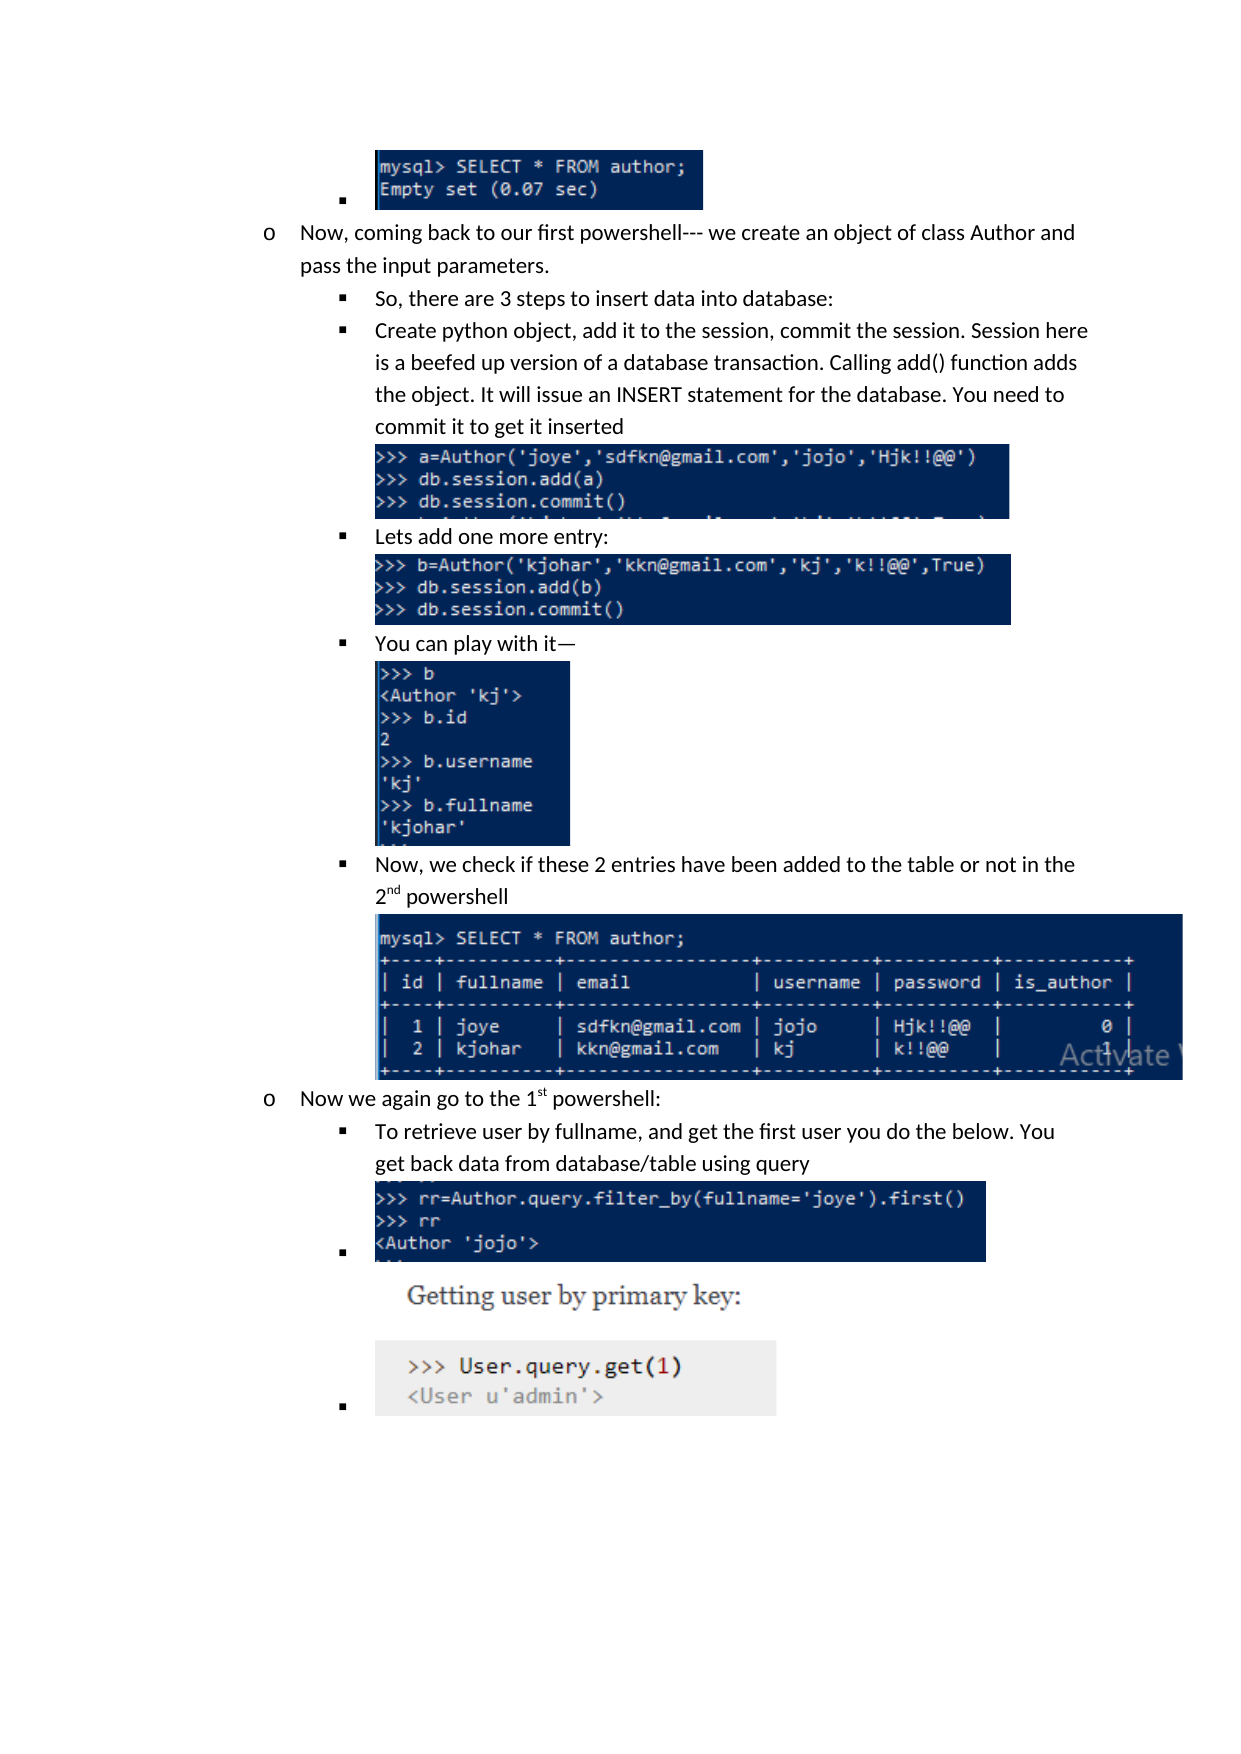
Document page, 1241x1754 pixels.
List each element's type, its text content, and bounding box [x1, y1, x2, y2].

list Lets add one more entry: [337, 522, 1090, 550]
picture [375, 554, 1011, 625]
picture [375, 661, 571, 846]
picture [375, 150, 704, 210]
list So, there are 3 steps to insert data into database: [337, 284, 1090, 312]
picture [375, 1181, 986, 1262]
list Now, coming back to our first powershell--- we create an object of class Author and pass the input parameters. [262, 218, 1090, 279]
picture [375, 1270, 777, 1416]
list You can play with it— [337, 629, 1090, 657]
picture [375, 914, 1183, 1080]
list To retrieve user by fullname, and get the first user you do the below. You get back data from database/table using query [337, 1117, 1090, 1178]
list Now we again go to the 1st powershell: [262, 1084, 1090, 1113]
picture [375, 444, 1010, 519]
list Create python object, add it to the session, commit the session. Session here is a beefed up version of a database transaction. Calling add() function adds the object. It will issue an INSERT statement for the database. You need to commit it to get it inserted [337, 316, 1090, 441]
list Now, we check if these 2 entries have been added to the table or not in the 2nd powershell [337, 850, 1090, 910]
